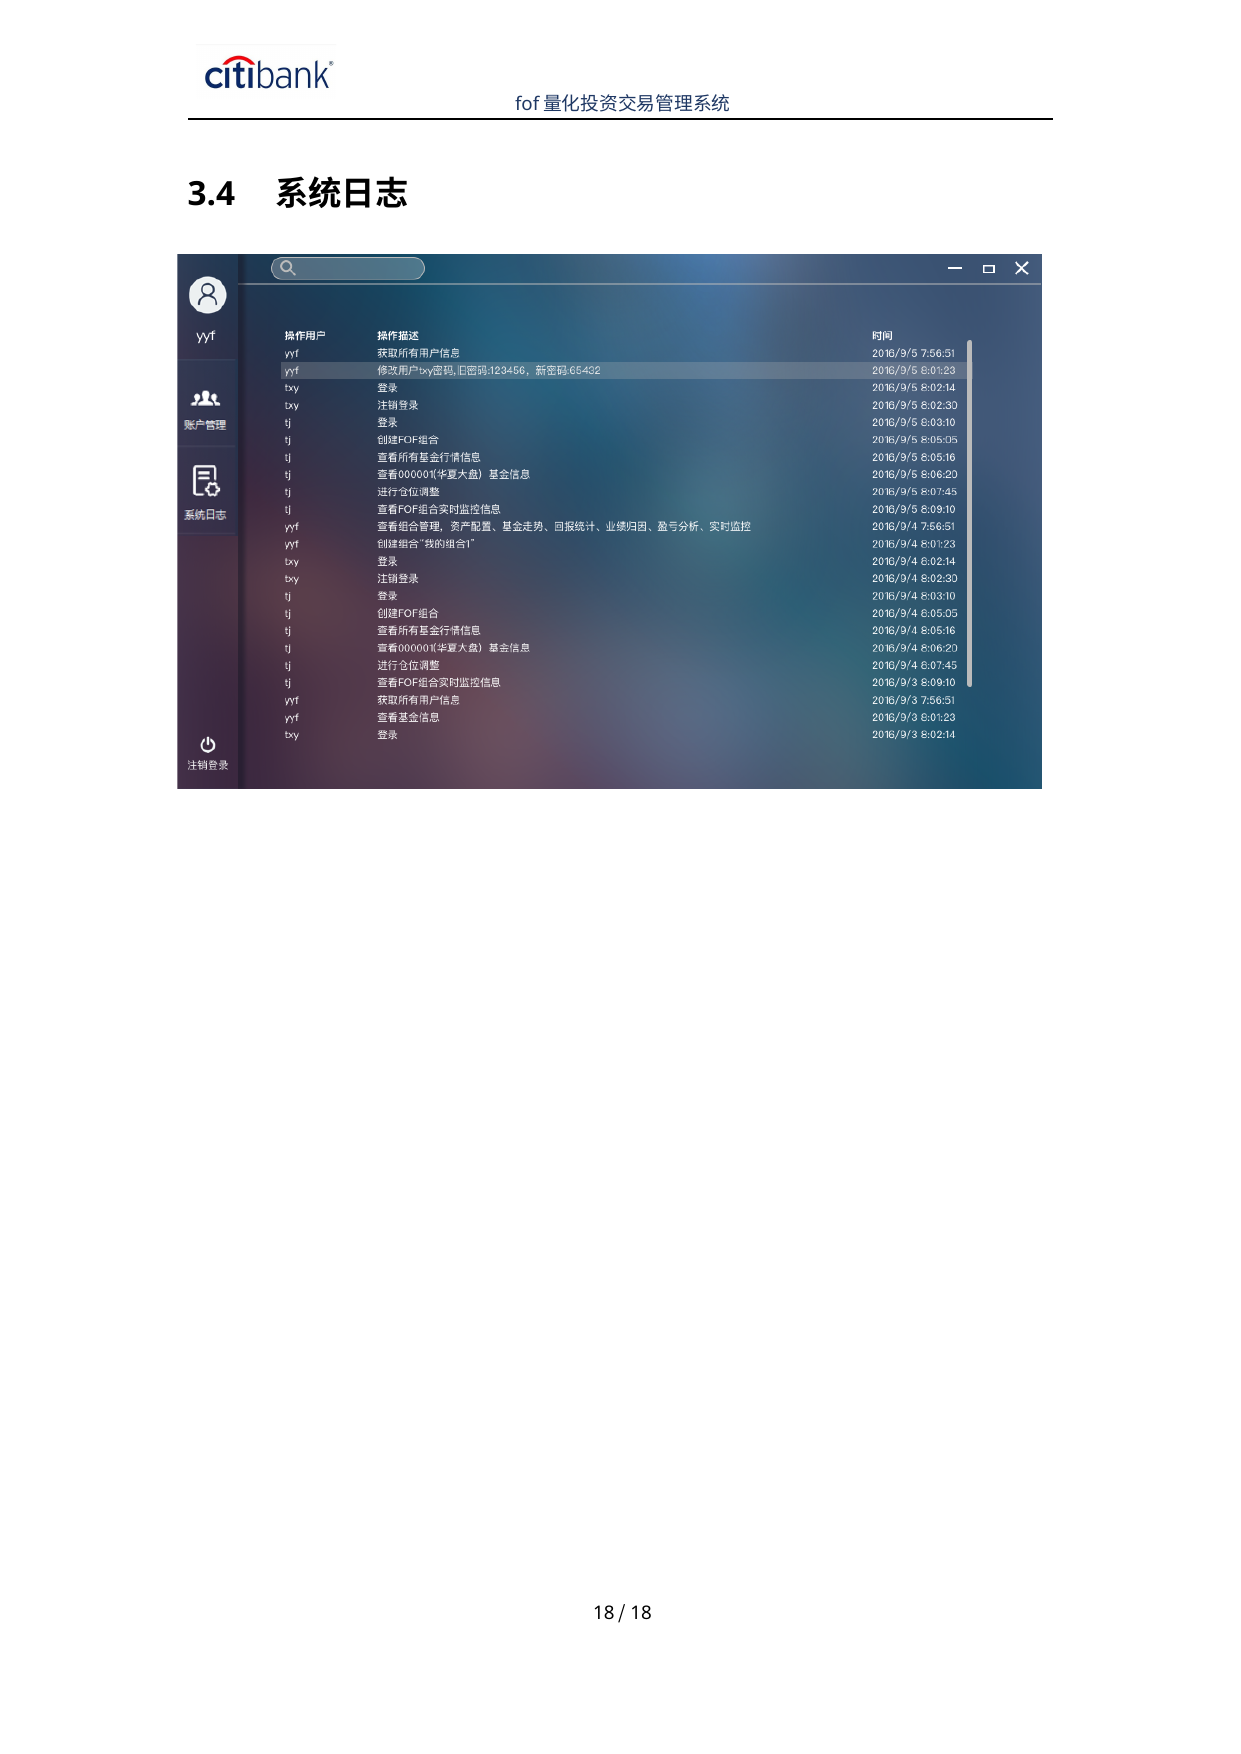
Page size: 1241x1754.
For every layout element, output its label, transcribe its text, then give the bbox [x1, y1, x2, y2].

subtitle 系统日志 [187, 159, 1053, 224]
picture [195, 44, 337, 99]
picture [177, 254, 1042, 789]
